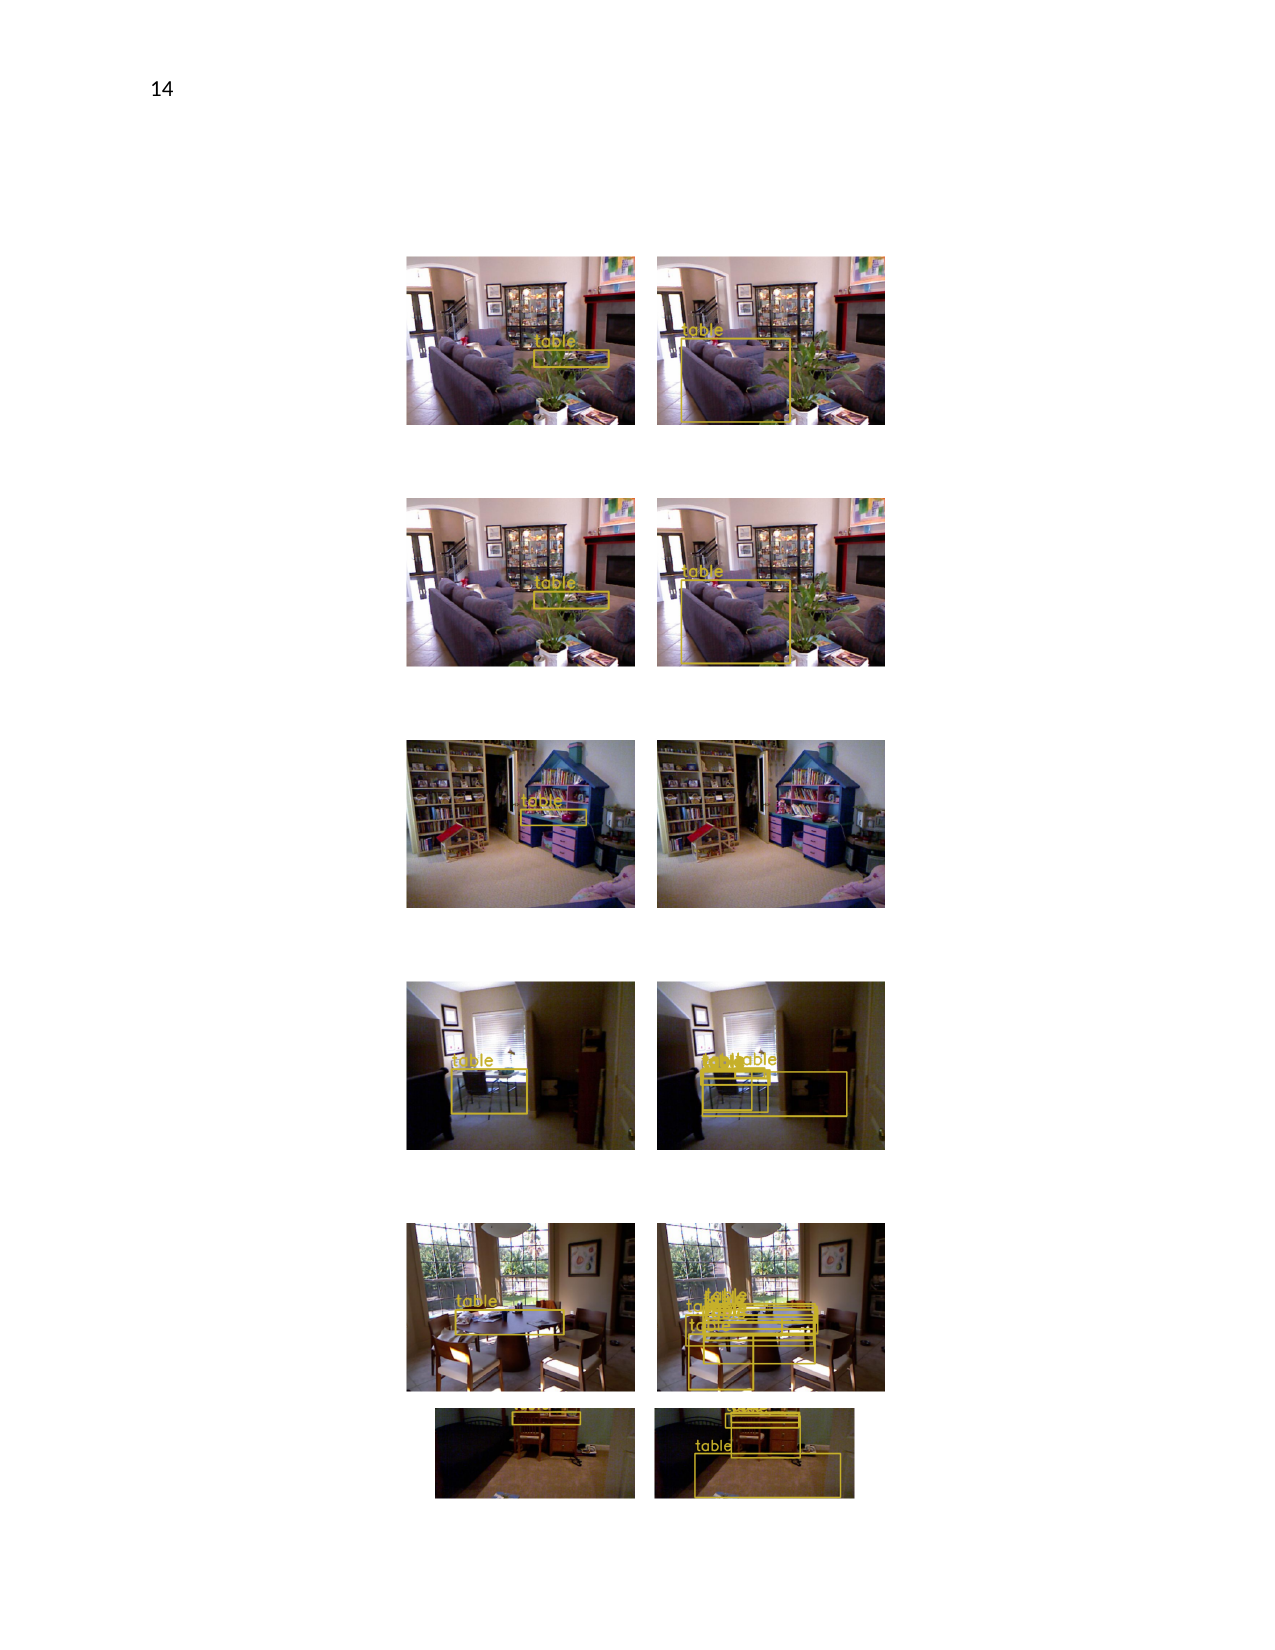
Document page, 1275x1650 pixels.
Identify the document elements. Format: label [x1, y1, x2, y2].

picture [329, 242, 946, 1519]
